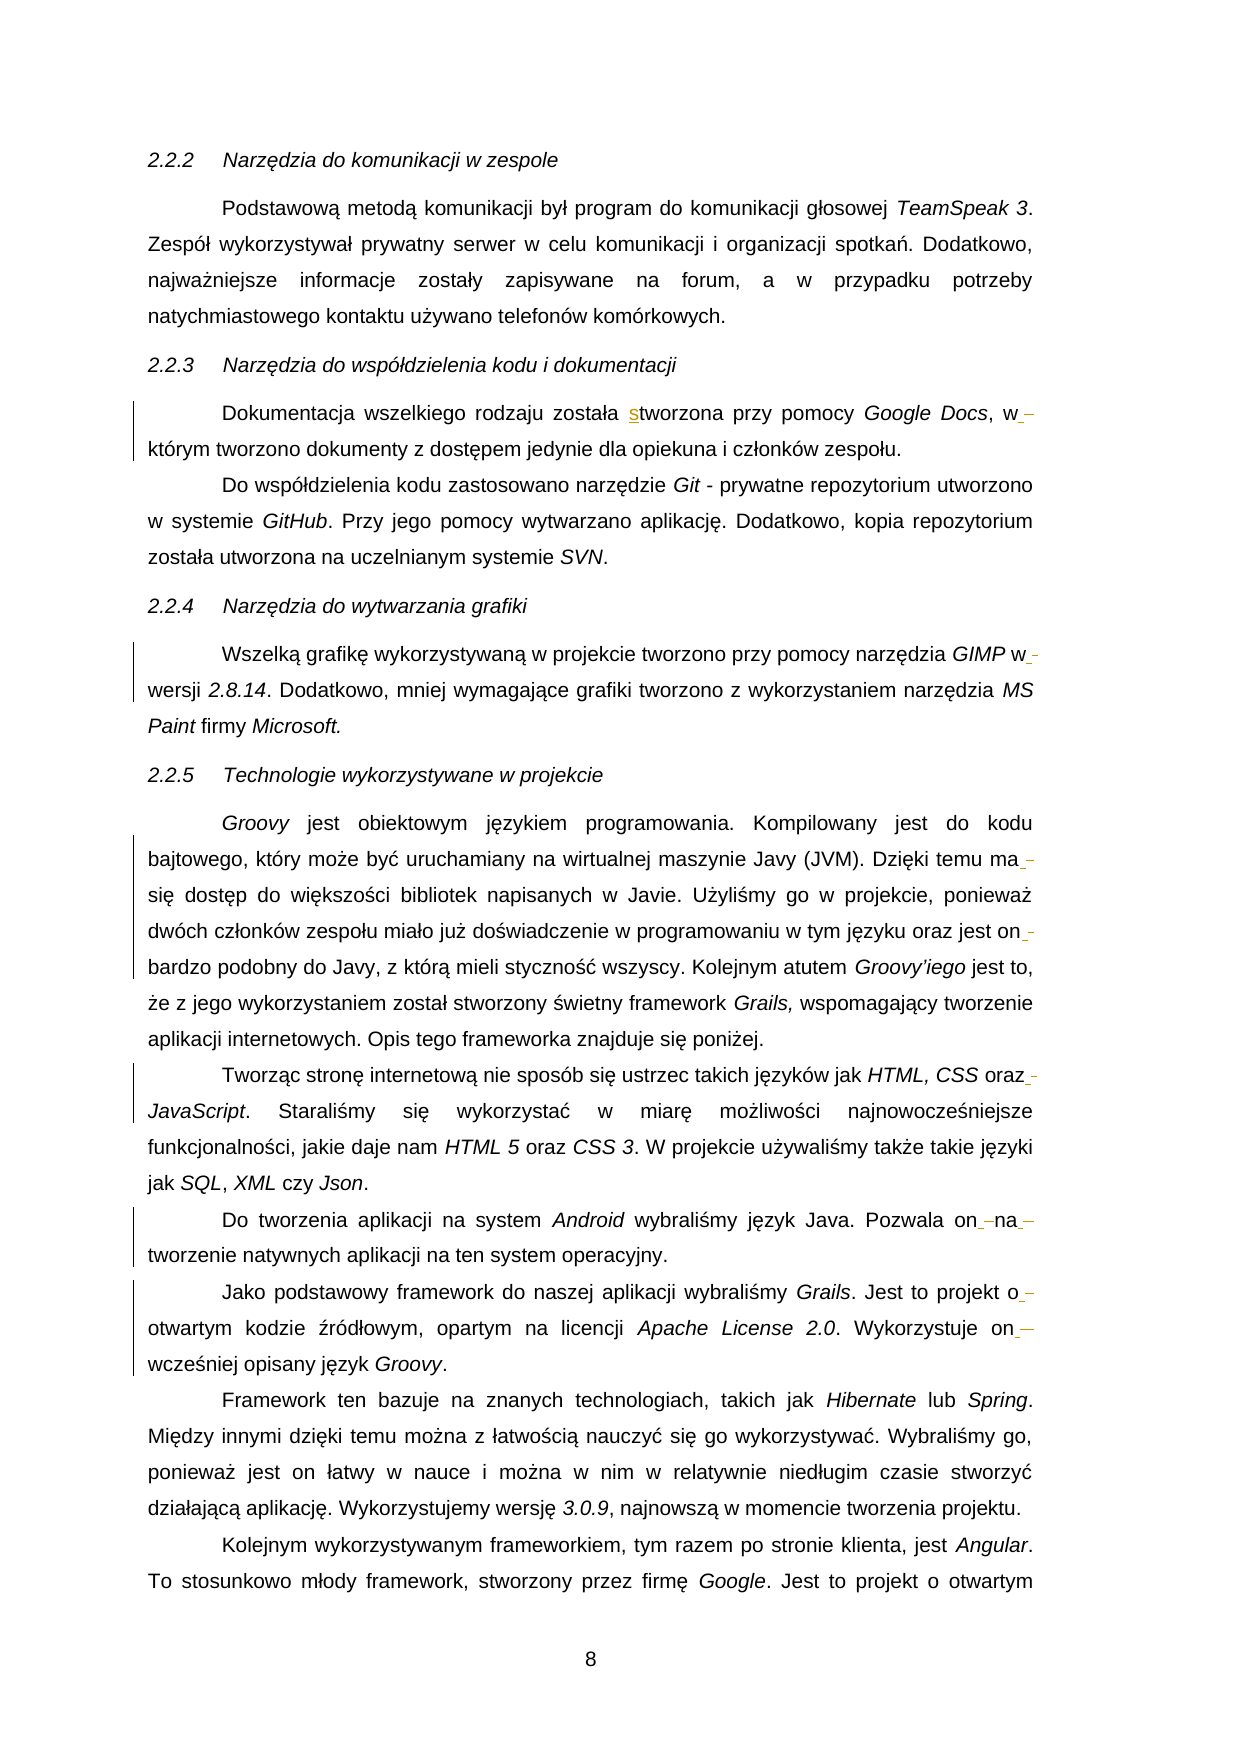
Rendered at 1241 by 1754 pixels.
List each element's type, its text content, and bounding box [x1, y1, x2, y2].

text Framework ten bazuje na znanych technologiach, takich jak Hibernate lub Spring. Między innymi dzięki temu można z łatwością nauczyć się go wykorzystywać. Wybraliśmy go, ponieważ jest on łatwy w nauce i można w nim w relatywnie niedługim czasie stworzyć działającą aplikację. Wykorzystujemy wersję 3.0.9, najnowszą w momencie tworzenia projektu. [148, 1388, 1033, 1520]
text Jako podstawowy framework do naszej aplikacji wybraliśmy Grails. Jest to projekt ootwartym kodzie źródłowym, opartym na licencji Apache License 2.0. Wykorzystuje onwcześniej opisany język Groovy. [148, 1280, 1033, 1376]
text Dokumentacja wszelkiego rodzaju została tworzona przy pomocy Google Docs, wktórym tworzono dokumenty z dostępem jedynie dla opiekuna i członków zespołu. [148, 401, 1033, 461]
text Podstawową metodą komunikacji był program do komunikacji głosowej TeamSpeak 3. Zespół wykorzystywał prywatny serwer w celu komunikacji i organizacji spotkań. Dodatkowo, najważniejsze informacje zostały zapisywane na forum, a w przypadku potrzeby natychmiastowego kontaktu używano telefonów komórkowych. [148, 196, 1033, 328]
subtitle Narzędzia do komunikacji w zespole [148, 148, 1033, 172]
text Do tworzenia aplikacji na system Android wybraliśmy język Java. Pozwala onnatworzenie natywnych aplikacji na ten system operacyjny. [148, 1207, 1033, 1267]
text Do współdzielenia kodu zastosowano narzędzie Git - prywatne repozytorium utworzono w systemie GitHub. Przy jego pomocy wytwarzano aplikację. Dodatkowo, kopia repozytorium została utworzona na uczelnianym systemie SVN. [148, 473, 1033, 569]
subtitle Narzędzia do wytwarzania grafiki [148, 594, 1033, 618]
text Tworząc stronę internetową nie sposób się ustrzec takich języków jak HTML, CSS orazJavaScript. Staraliśmy się wykorzystać w miarę możliwości najnowocześniejsze funkcjonalności, jakie daje nam HTML 5 oraz CSS 3. W projekcie używaliśmy także takie języki jak SQL, XML czy Json. [148, 1063, 1033, 1195]
subtitle Narzędzia do współdzielenia kodu i dokumentacji [148, 352, 1033, 376]
subtitle Technologie wykorzystywane w projekcie [148, 762, 1033, 786]
text Wszelką grafikę wykorzystywaną w projekcie tworzono przy pomocy narzędzia GIMP wwersji 2.8.14. Dodatkowo, mniej wymagające grafiki tworzono z wykorzystaniem narzędzia MS Paint firmy Microsoft. [148, 642, 1033, 738]
text Groovy jest obiektowym językiem programowania. Kompilowany jest do kodu bajtowego, który może być uruchamiany na wirtualnej maszynie Javy (JVM). Dzięki temu masię dostęp do większości bibliotek napisanych w Javie. Użyliśmy go w projekcie, ponieważ dwóch członków zespołu miało już doświadczenie w programowaniu w tym języku oraz jest onbardzo podobny do Javy, z którą mieli styczność wszyscy. Kolejnym atutem Groovy’iego jest to, że z jego wykorzystaniem został stworzony świetny framework Grails, wspomagający tworzenie aplikacji internetowych. Opis tego frameworka znajduje się poniżej. [148, 811, 1033, 1050]
